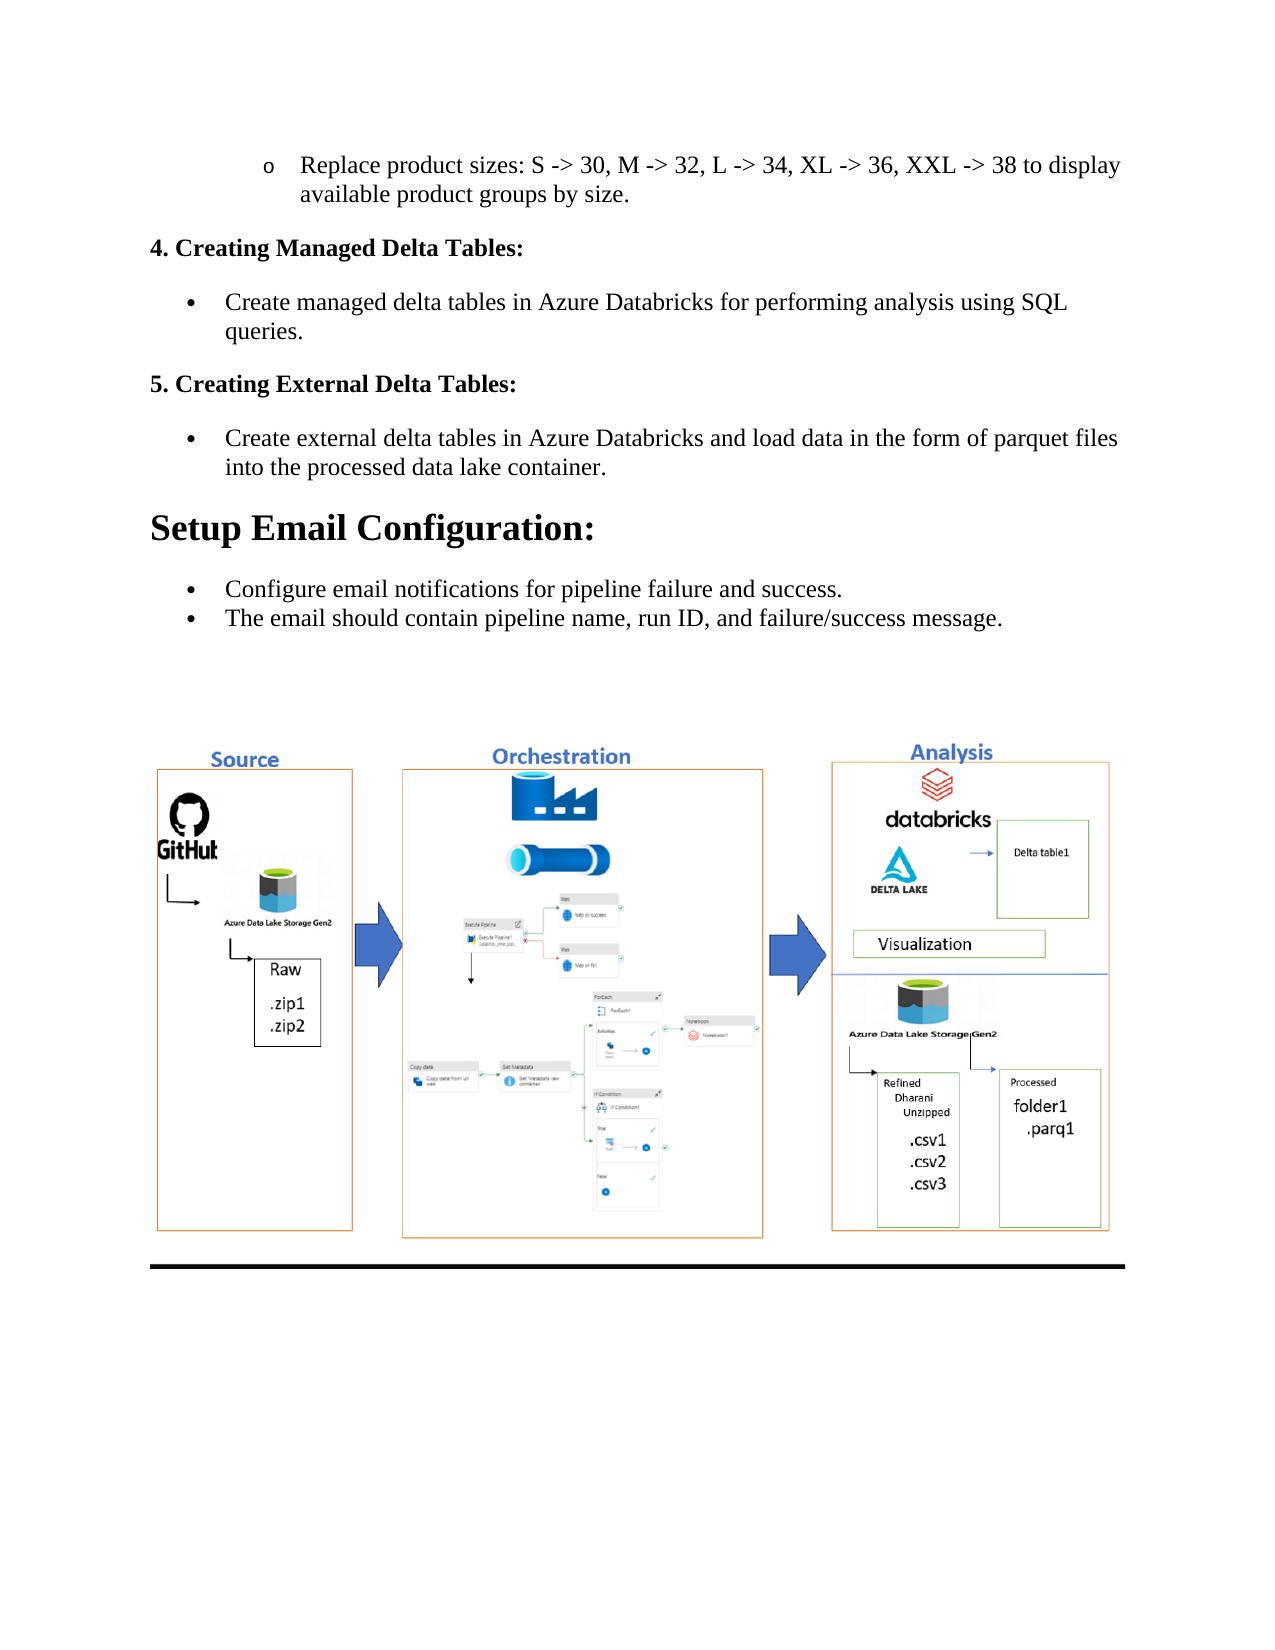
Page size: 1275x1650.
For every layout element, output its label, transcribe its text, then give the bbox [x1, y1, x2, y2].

list Configure email notifications for pipeline failure and success. [187, 574, 1125, 603]
text Setup Email Configuration: [150, 506, 1125, 549]
list Create managed delta tables in Azure Databricks for performing analysis using SQL queries. [187, 287, 1125, 344]
picture [150, 718, 1125, 1269]
list Create external delta tables in Azure Databricks and load data in the form of parquet files into the processed data lake container. [187, 423, 1125, 481]
text 4. Creating Managed Delta Tables: [150, 233, 1125, 262]
list The email should contain pipeline name, run ID, and failure/success message. [187, 603, 1125, 631]
text 5. Creating External Delta Tables: [150, 369, 1125, 398]
list Replace product sizes: S -> 30, M -> 32, L -> 34, XL -> 36, XXL -> 38 to display available product groups by size. [262, 150, 1125, 208]
